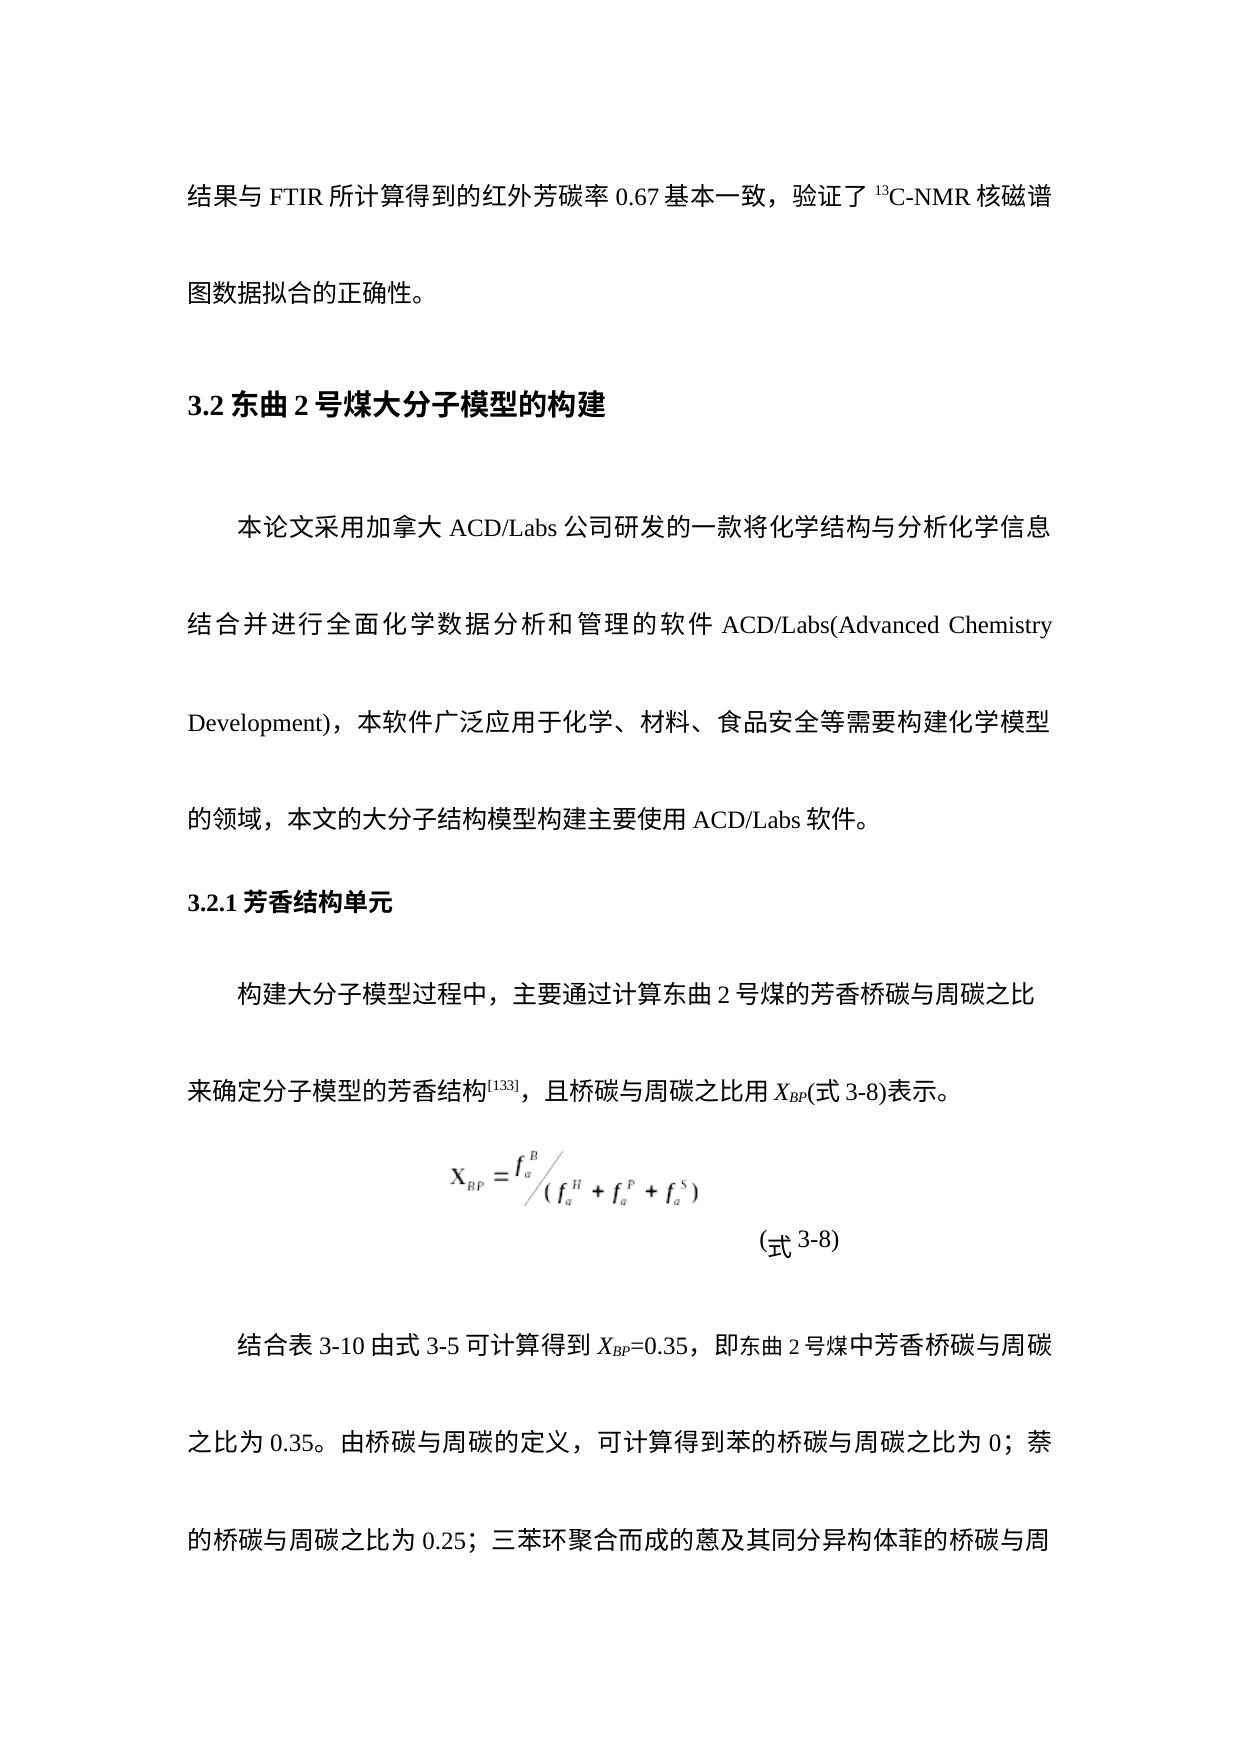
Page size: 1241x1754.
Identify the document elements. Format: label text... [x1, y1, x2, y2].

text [187, 1311, 1053, 1571]
text 3.2.1 芳香结构单元 [187, 868, 1053, 933]
text 本论文采用加拿大ACD/Labs公司研发的一款将化学结构与分析化学信息结合并进行全面化学数据分析和管理的软件ACD/Labs(Advanced Chemistry Development)，本软件广泛应用于化学、材料、食品安全等需要构建化学模型的领域，本文的大分子结构模型构建主要使用ACD/Labs软件。 [187, 493, 1053, 850]
subtitle 3.2东曲2号煤大分子模型的构建 [187, 370, 1053, 435]
text (式3-8) [187, 1140, 1053, 1270]
text 构建大分子模型过程中，主要通过计算东曲2号煤的芳香桥碳与周碳之比来确定分子模型的芳香结构[133]，且桥碳与周碳之比用XBP(式3-8)表示。 [187, 960, 1053, 1122]
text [187, 162, 1053, 324]
